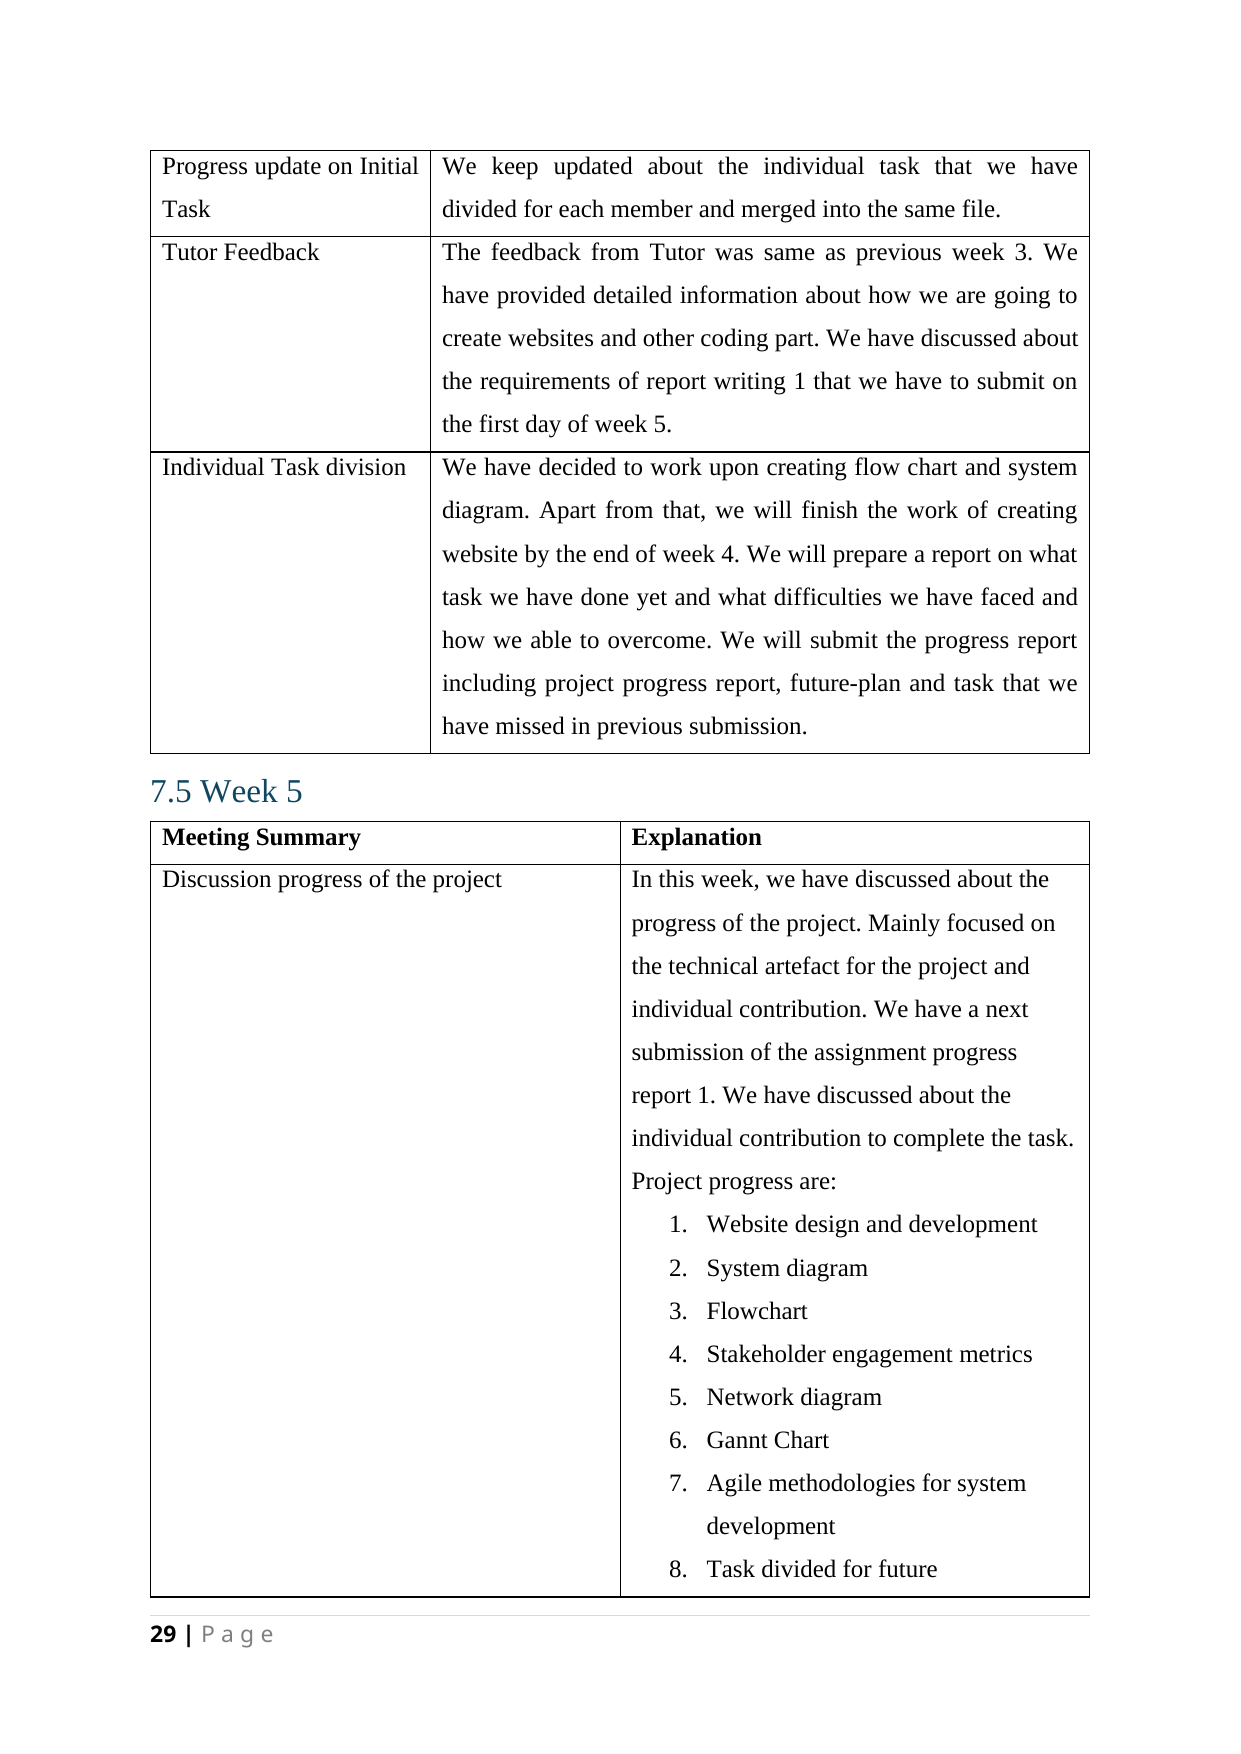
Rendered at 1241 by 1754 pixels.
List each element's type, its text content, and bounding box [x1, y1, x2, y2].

table_cell We have decided to work upon creating flow chart and system diagram. Apart from that, we will finish the work of creating website by the end of week 4. We will prepare a report on what task we have done yet and what difficulties we have faced and how we able to overcome. We will submit the progress report including project progress report, future-plan and task that we have missed in previous submission. [431, 453, 1089, 753]
subtitle 7.5 Week 5 [150, 771, 1090, 809]
table_cell The feedback from Tutor was same as previous week 3. We have provided detailed information about how we are going to create websites and other coding part. We have discussed about the requirements of report writing 1 that we have to submit on the first day of week 5. [431, 237, 1089, 451]
table_cell Individual Task division [151, 453, 430, 753]
table_cell Tutor Feedback [151, 237, 430, 451]
table_cell We keep updated about the individual task that we have divided for each member and merged into the same file. [431, 151, 1089, 236]
table_cell Discussion progress of the project [151, 865, 620, 1596]
table_cell Progress update on Initial Task [151, 151, 430, 236]
table_header Explanation [621, 822, 1089, 863]
table_cell In this week, we have discussed about the progress of the project. Mainly focused on the technical artefact for the project and individual contribution. We have a next submission of the assignment progress report 1. We have discussed about the individual contribution to complete the task. Project progress are: Website design and development System diagram Flowchart Stakeholder engagement metrics Network diagram Gannt Chart Agile methodologies for system development Task divided for future [621, 865, 1089, 1596]
table_header Meeting Summary [151, 822, 620, 863]
